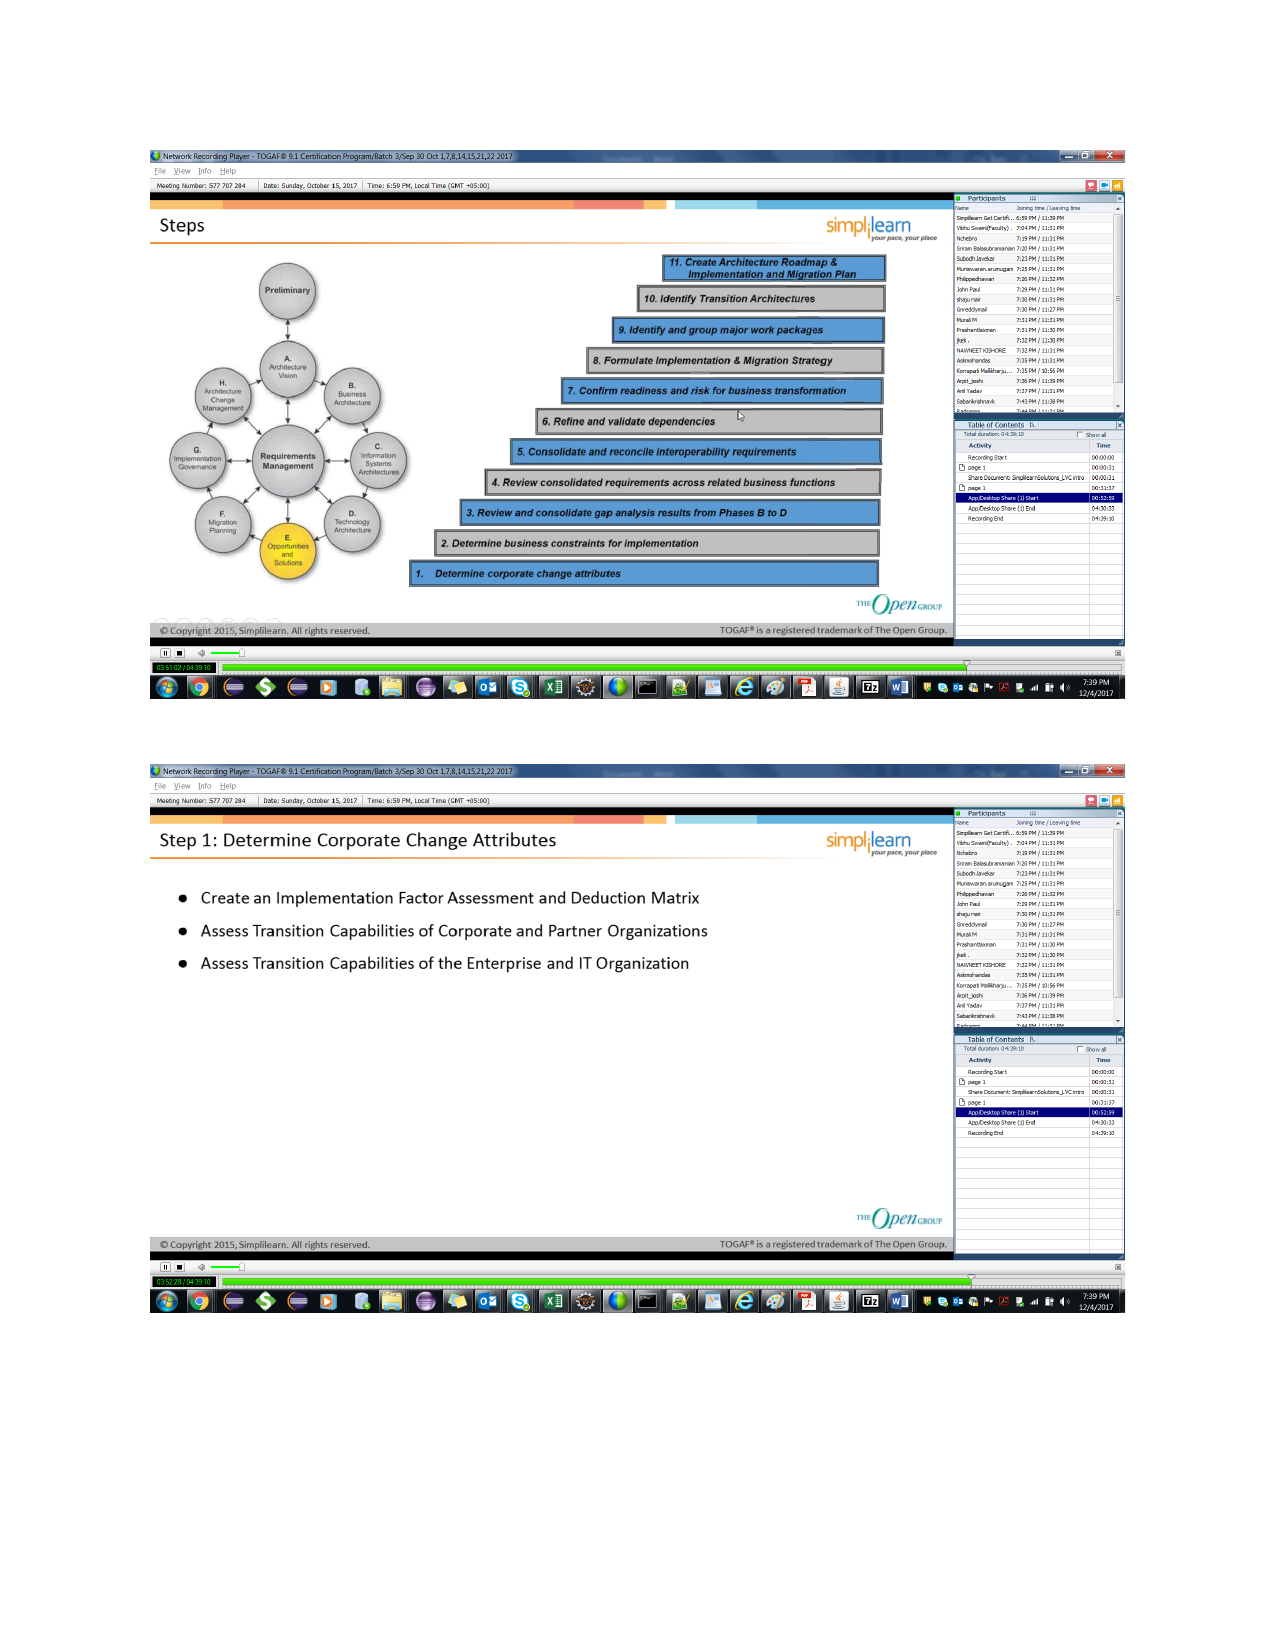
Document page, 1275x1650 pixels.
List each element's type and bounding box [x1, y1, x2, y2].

picture [150, 764, 1125, 1313]
picture [150, 150, 1125, 699]
